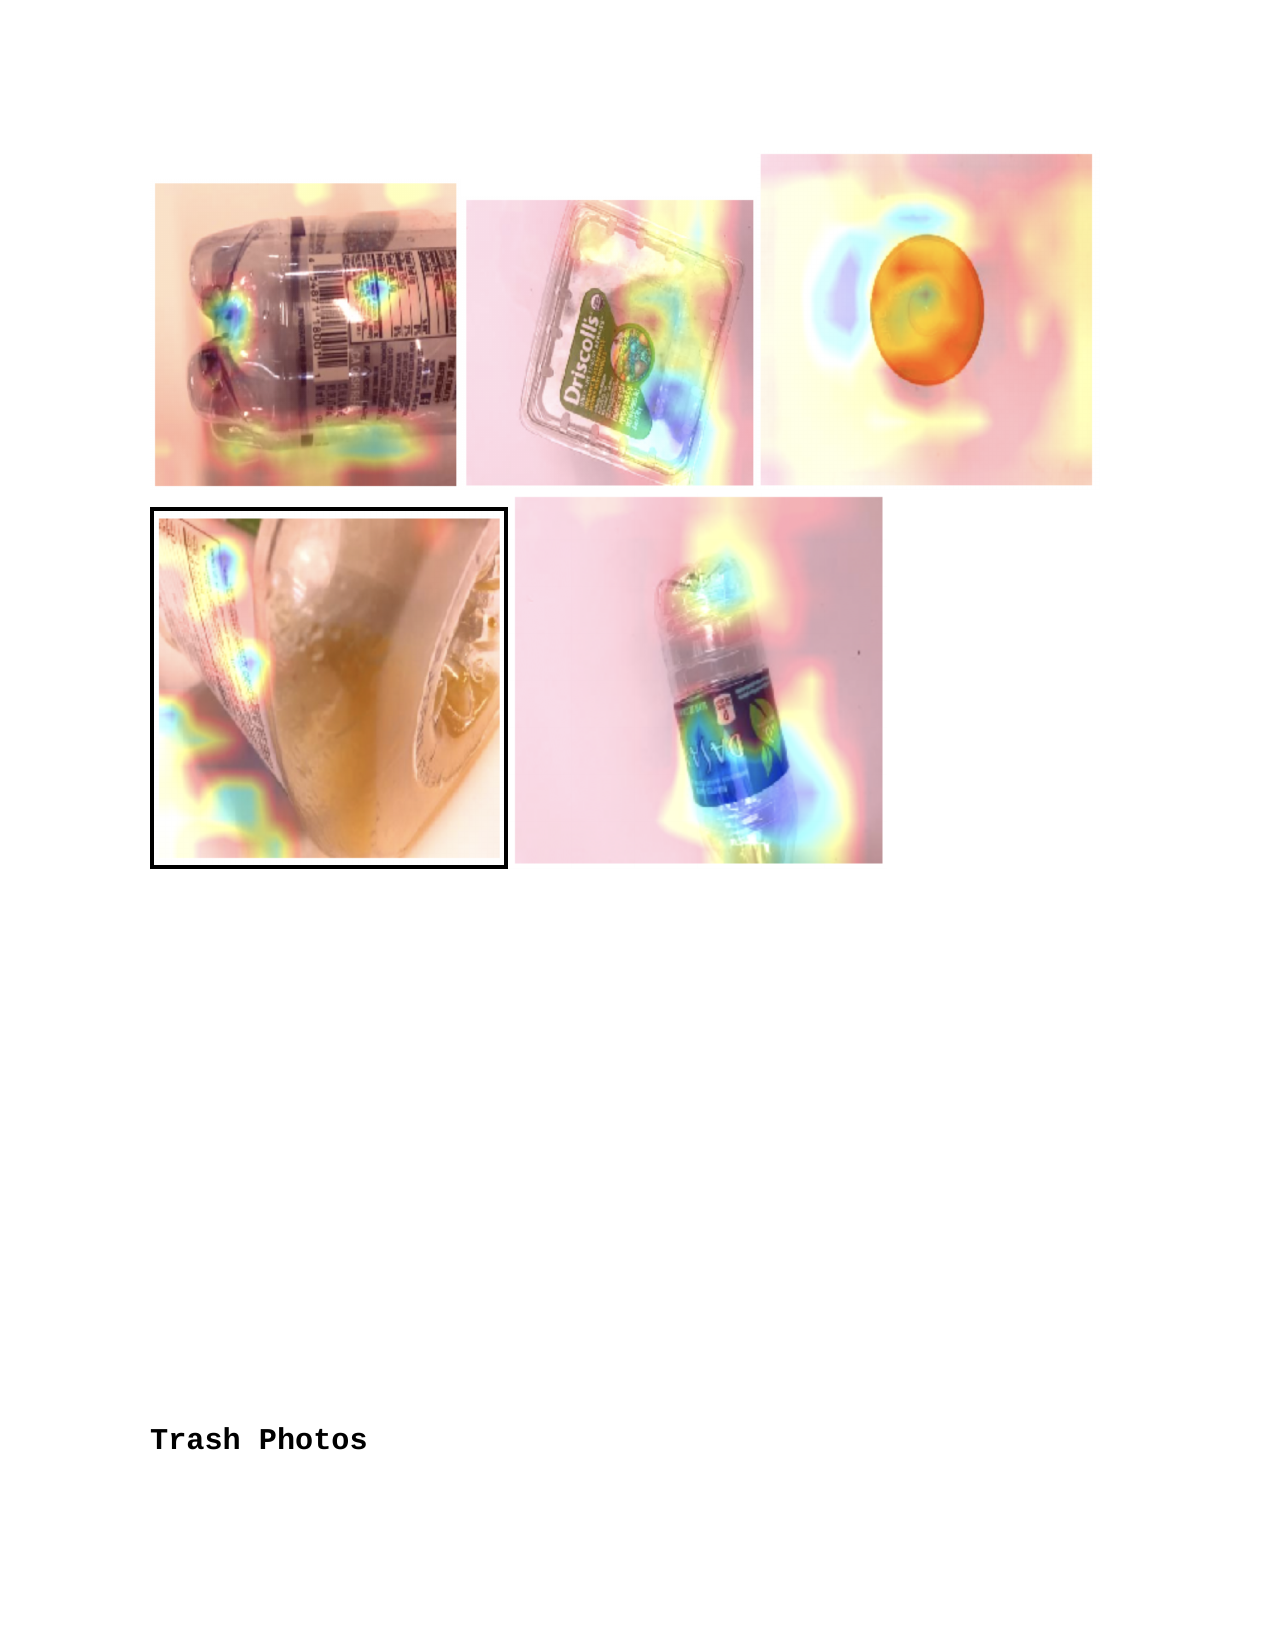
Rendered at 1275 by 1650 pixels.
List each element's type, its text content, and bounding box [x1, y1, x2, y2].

text Trash Photos [150, 1424, 1125, 1458]
picture [150, 150, 1100, 490]
picture [154, 511, 504, 865]
picture [508, 493, 888, 869]
